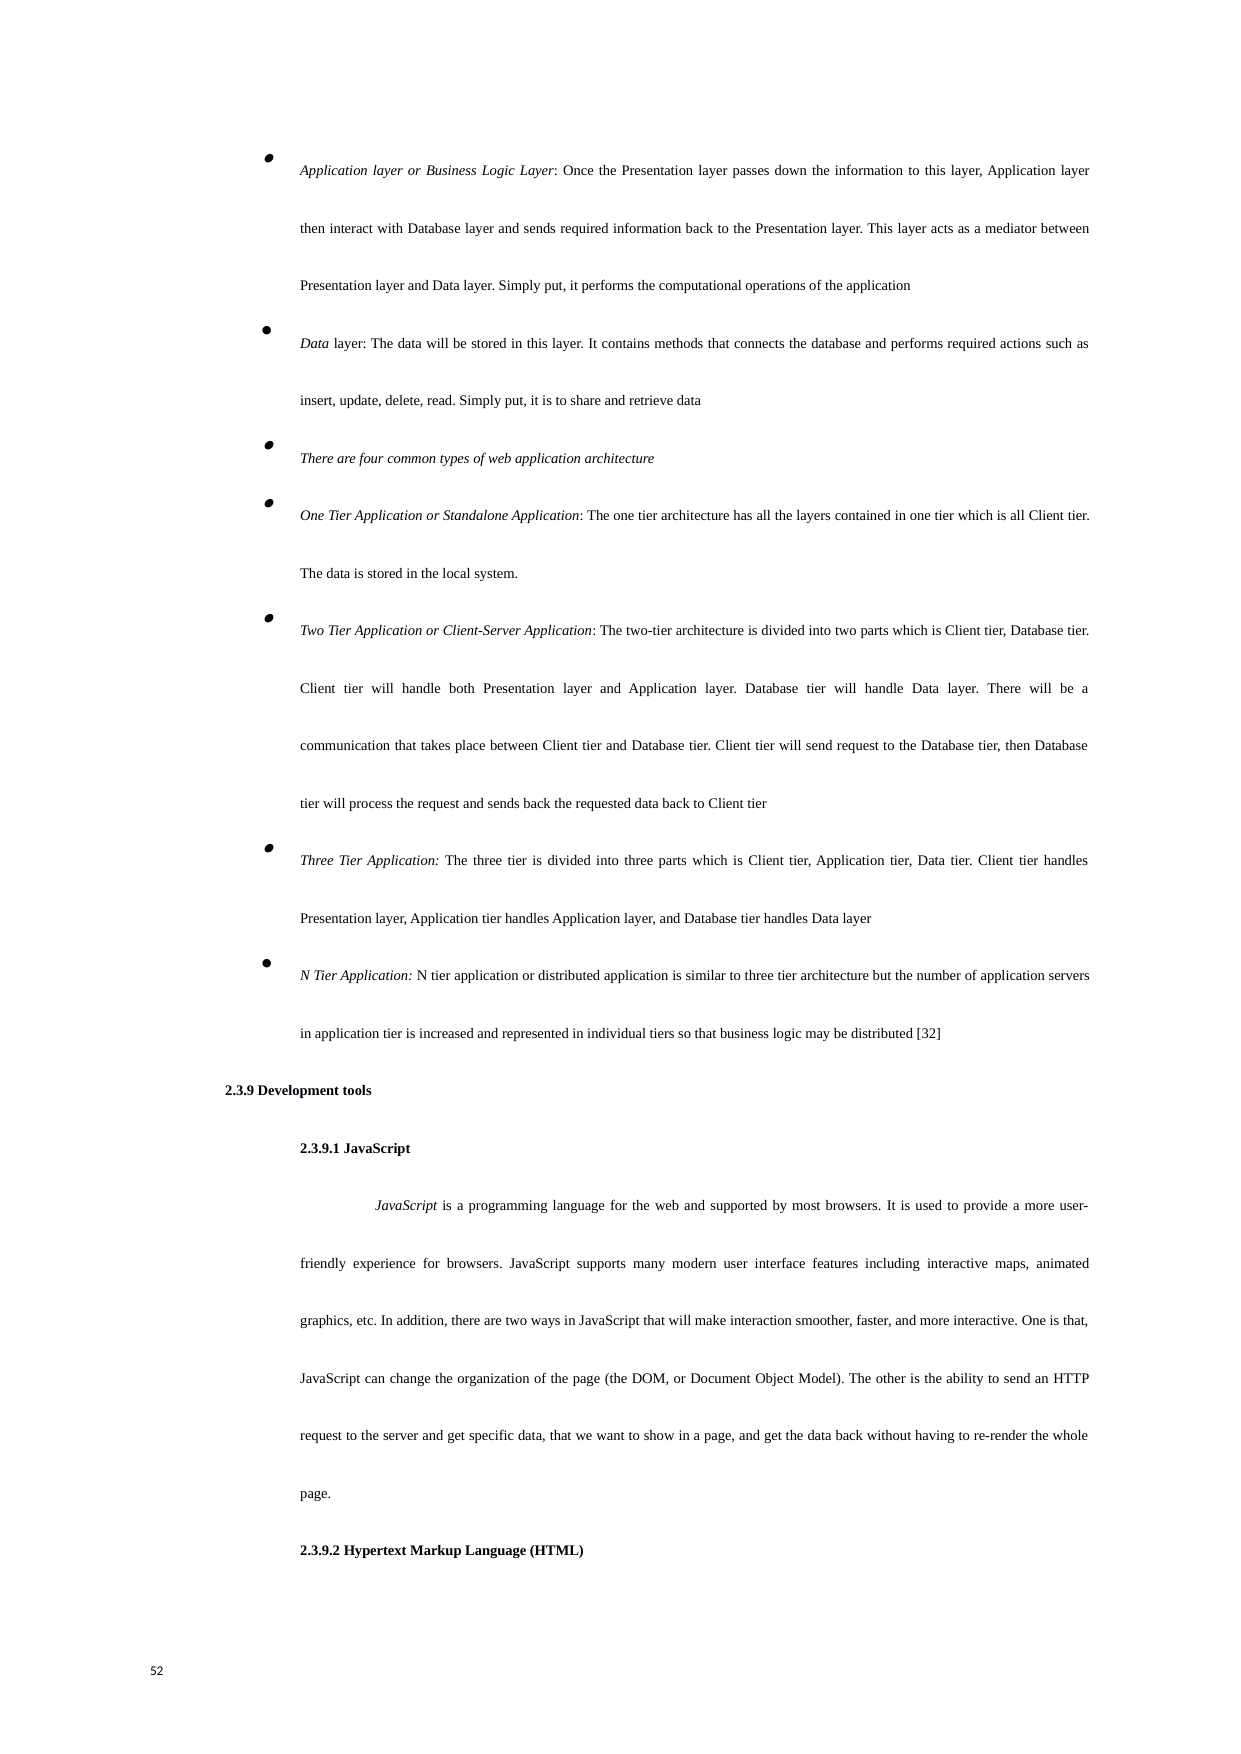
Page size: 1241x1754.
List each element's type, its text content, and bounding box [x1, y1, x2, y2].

text JavaScript is a programming language for the web and supported by most browsers. It is used to provide a more user-friendly experience for browsers. JavaScript supports many modern user interface features including interactive maps, animated graphics, etc. In addition, there are two ways in JavaScript that will make interaction smoother, faster, and more interactive. One is that, JavaScript can change the organization of the page (the DOM, or Document Object Model). The other is the ability to send an HTTP request to the server and get specific data, that we want to show in a page, and get the data back without having to re-render the whole page. [300, 1185, 1090, 1501]
list Application layer or Business Logic Layer: Once the Presentation layer passes down the information to this layer, Application layer then interact with Database layer and sends required information back to the Presentation layer. This layer acts as a mediator between Presentation layer and Data layer. Simply put, it performs the computational operations of the application [262, 150, 1090, 294]
list There are four common types of web application architecture [262, 437, 1090, 466]
list N Tier Application: N tier application or distributed application is similar to three tier architecture but the number of application servers in application tier is increased and represented in individual tiers so that business logic may be distributed [32] [262, 955, 1090, 1041]
text 2.3.9.2 Hypertext Markup Language (HTML) [225, 1530, 1090, 1559]
text 2.3.9 Development tools [150, 1070, 1090, 1099]
list One Tier Application or Standalone Application: The one tier architecture has all the layers contained in one tier which is all Client tier. The data is stored in the local system. [262, 495, 1090, 581]
list Three Tier Application: The three tier is divided into three parts which is Client tier, Application tier, Data tier. Client tier handles Presentation layer, Application tier handles Application layer, and Database tier handles Data layer [262, 840, 1090, 926]
text 2.3.9.1 JavaScript [225, 1127, 1090, 1156]
list Data layer: The data will be stored in this layer. It contains methods that connects the database and performs required actions such as insert, update, delete, read. Simply put, it is to share and retrieve data [262, 322, 1090, 409]
list Two Tier Application or Client-Server Application: The two-tier architecture is divided into two parts which is Client tier, Database tier. Client tier will handle both Presentation layer and Application layer. Database tier will handle Data layer. There will be a communication that takes place between Client tier and Database tier. Client tier will send request to the Database tier, then Database tier will process the request and sends back the requested data back to Client tier [262, 610, 1090, 811]
